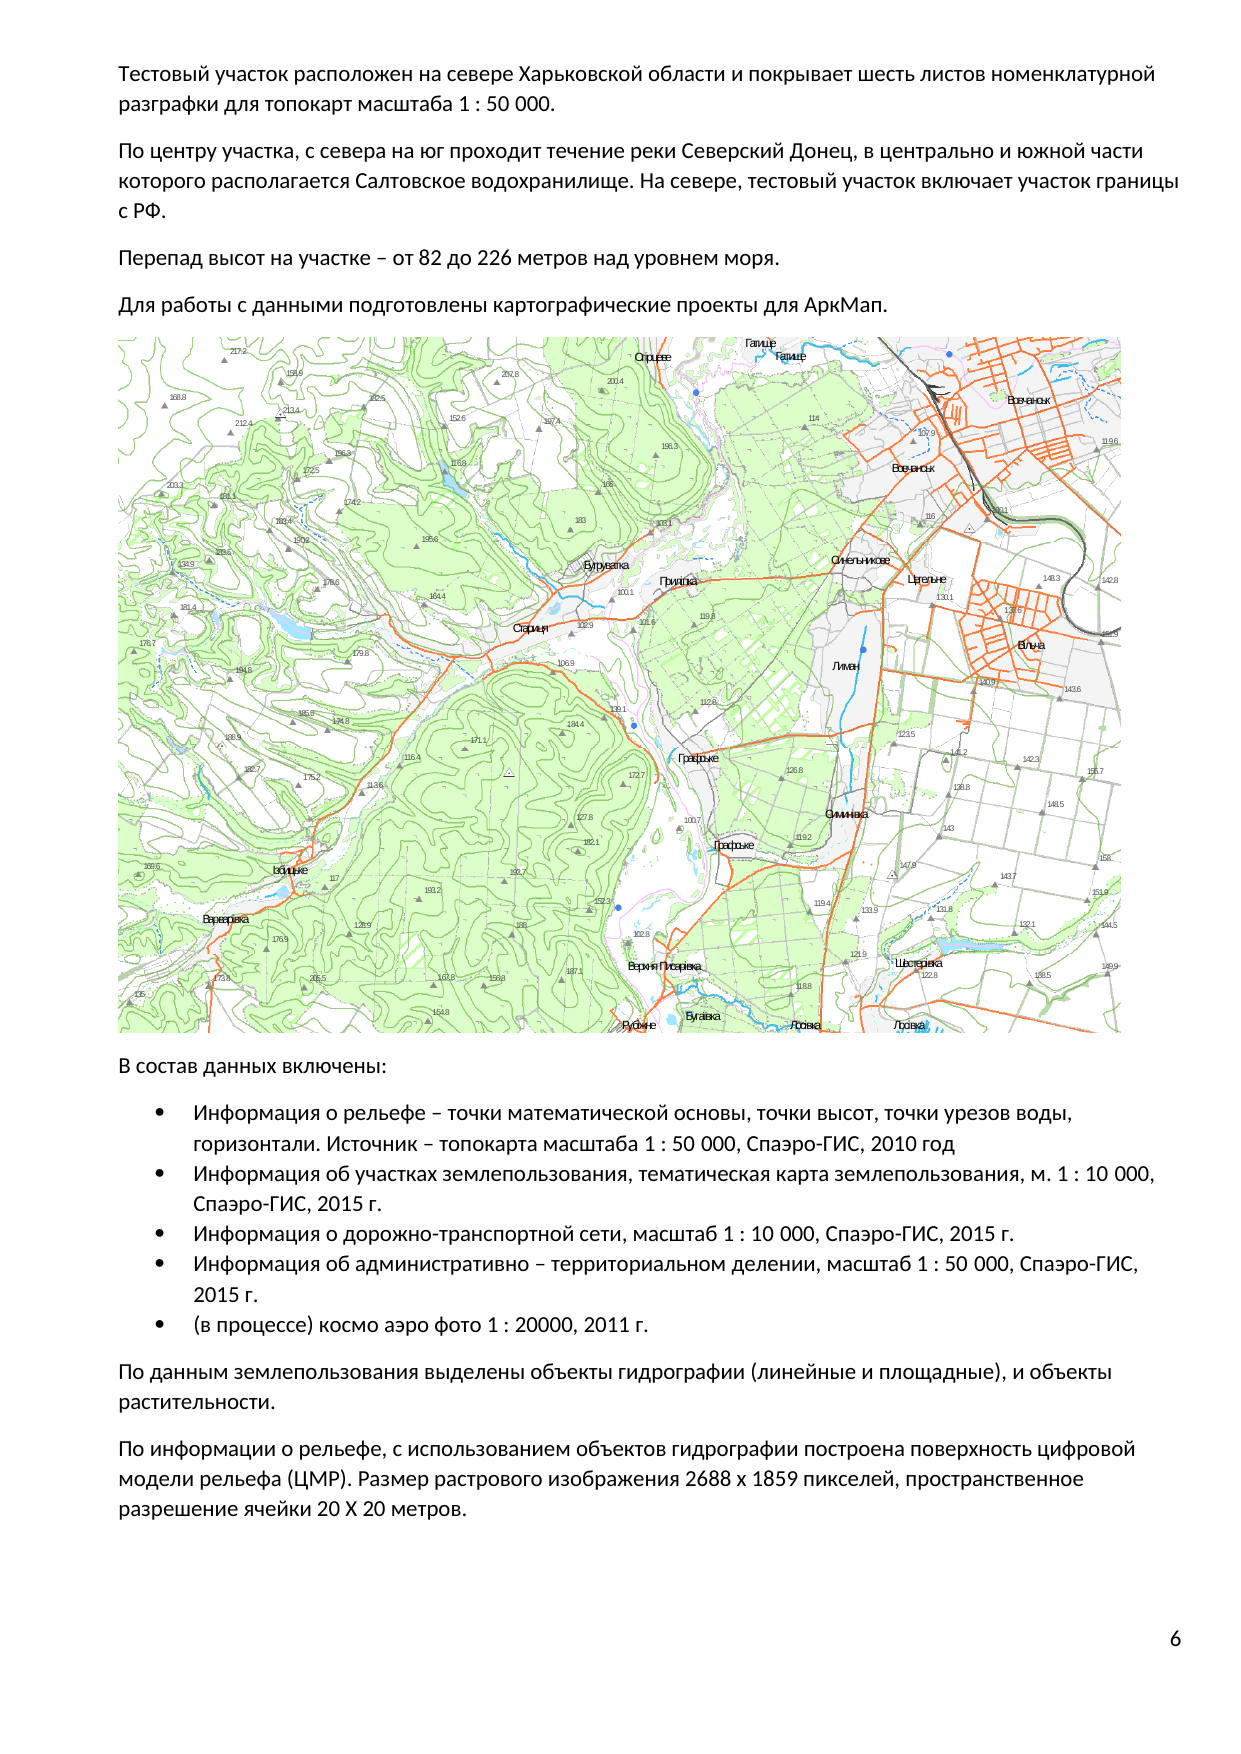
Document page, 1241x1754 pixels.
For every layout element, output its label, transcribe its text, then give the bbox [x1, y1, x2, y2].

text По информации о рельефе, с использованием объектов гидрографии построена поверхность цифровой модели рельефа (ЦМР). Размер растрового изображения 2688 х 1859 пикселей, пространственное разрешение ячейки 20 Х 20 метров. [118, 1434, 1181, 1522]
text Тестовый участок расположен на севере Харьковской области и покрывает шесть листов номенклатурной разграфки для топокарт масштаба 1 : 50 000. [118, 59, 1181, 117]
text В состав данных включены: [118, 1052, 1181, 1080]
list Информация об участках землепользования, тематическая карта землепользования, м. 1 : 10 000, Спаэро-ГИС, 2015 г. [156, 1159, 1181, 1217]
list Информация о рельефе – точки математической основы, точки высот, точки урезов воды, горизонтали. Источник – топокарта масштаба 1 : 50 000, Спаэро-ГИС, 2010 год [156, 1098, 1181, 1157]
list (в процессе) космо аэро фото 1 : 20000, 2011 г. [156, 1310, 1181, 1338]
list Информация об административно – территориальном делении, масштаб 1 : 50 000, Спаэро-ГИС, 2015 г. [156, 1249, 1181, 1308]
text По центру участка, с севера на юг проходит течение реки Северский Донец, в центрально и южной части которого располагается Салтовское водохранилище. На севере, тестовый участок включает участок границы с РФ. [118, 136, 1181, 224]
list Информация о дорожно-транспортной сети, масштаб 1 : 10 000, Спаэро-ГИС, 2015 г. [156, 1219, 1181, 1247]
text Для работы с данными подготовлены картографические проекты для АркМап. [118, 290, 1181, 318]
text Перепад высот на участке – от 82 до 226 метров над уровнем моря. [118, 243, 1181, 271]
text По данным землепользования выделены объекты гидрографии (линейные и площадные), и объекты растительности. [118, 1357, 1181, 1415]
